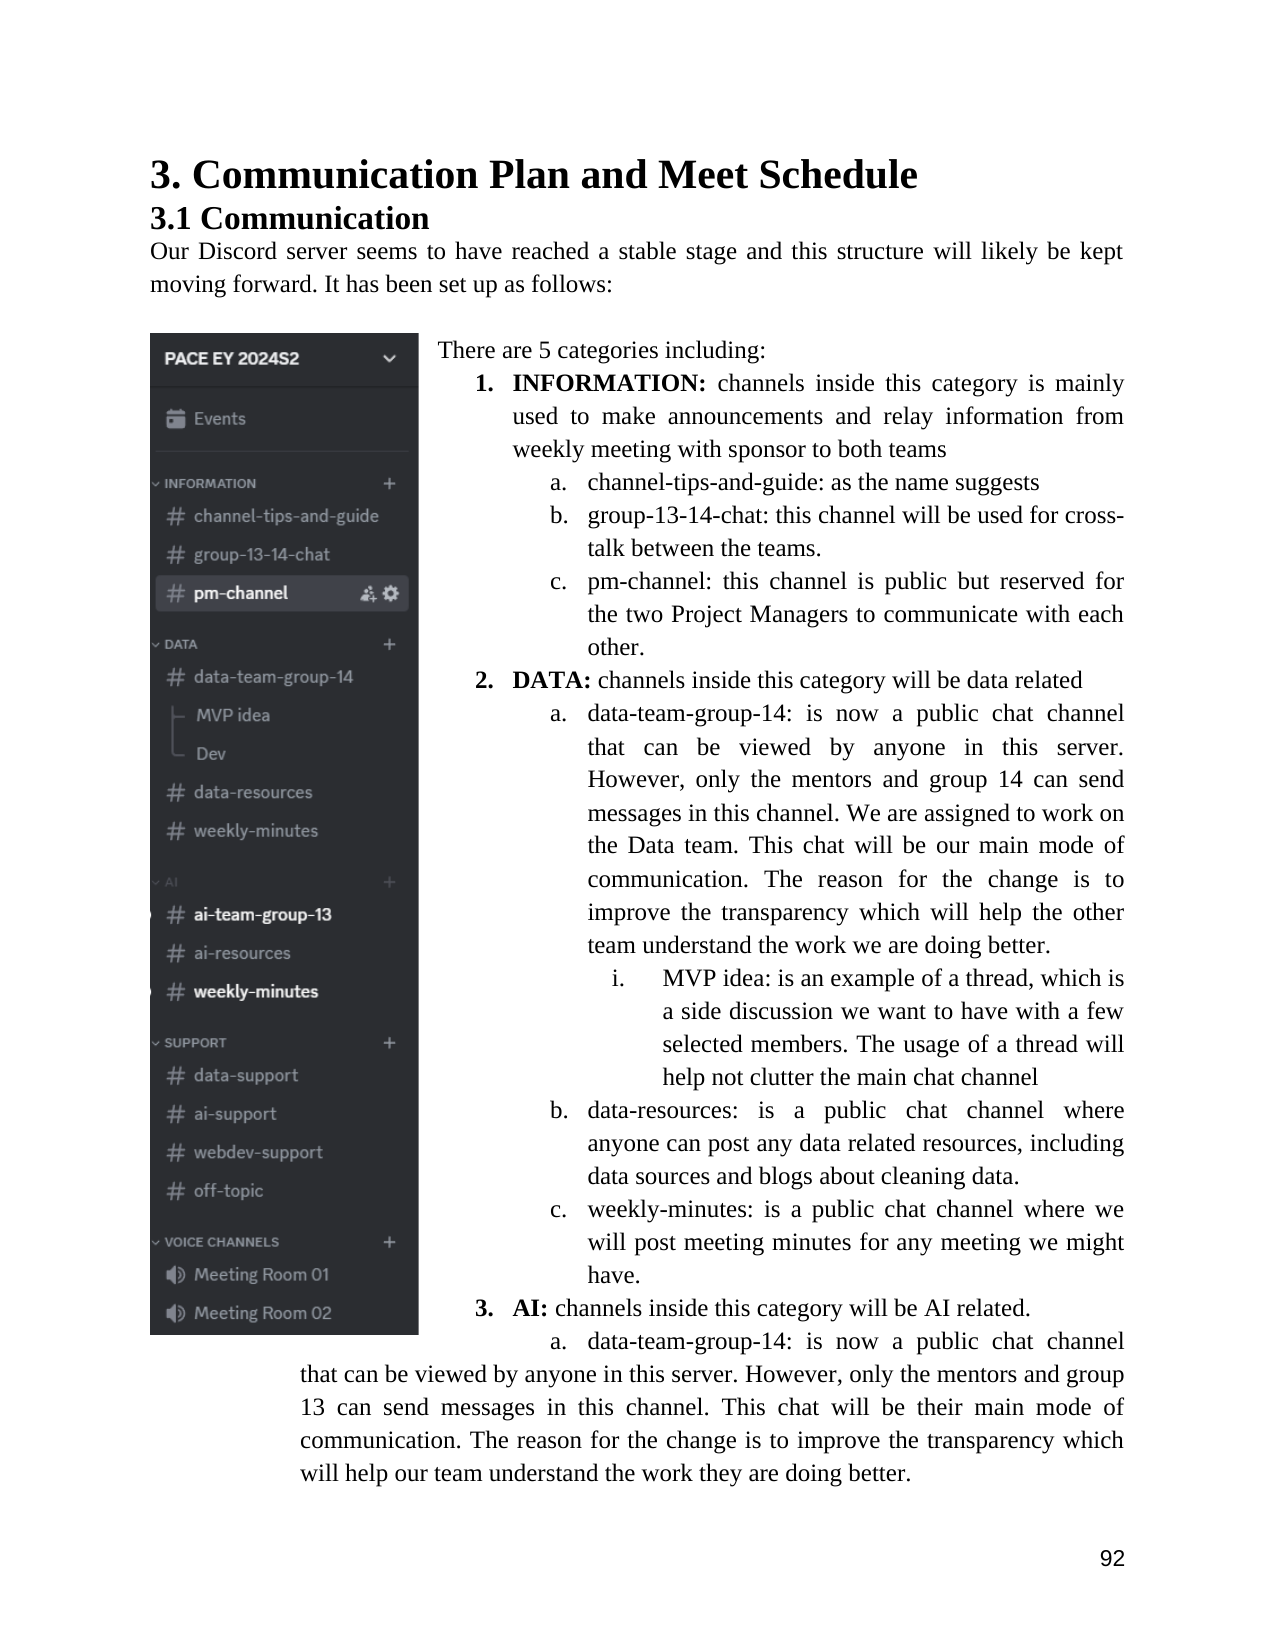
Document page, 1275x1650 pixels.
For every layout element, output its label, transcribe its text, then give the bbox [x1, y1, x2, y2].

picture [150, 333, 419, 1335]
list DATA: channels inside this category will be data related [419, 666, 1125, 694]
list INFORMATION: channels inside this category is mainly used to make announcements and relay information from weekly meeting with sponsor to both teams [419, 368, 1125, 463]
list group-13-14-chat: this channel will be used for cross-talk between the teams. [419, 500, 1125, 562]
list weekly-minutes: is a public chat channel where we will post meeting minutes for any meeting we might have. [419, 1194, 1125, 1289]
subtitle 3. Communication Plan and Meet Schedule [150, 150, 1125, 198]
subtitle 3.1 Communication [150, 198, 1125, 236]
list AI: channels inside this category will be AI related. [419, 1293, 1125, 1322]
text Our Discord server seems to have reached a stable stage and this structure will likely be kept moving forward. It has been set up as follows: [150, 236, 1125, 298]
list pm-channel: this channel is public but reserved for the two Project Managers to communicate with each other. [419, 566, 1125, 661]
list data-team-group-14: is now a public chat channel that can be viewed by anyone in this server. However, only the mentors and group 14 can send messages in this channel. We are assigned to work on the Data team. This chat will be our main mode of communication. The reason for the change is to improve the transparency which will help the other team understand the work we are doing better. [419, 698, 1125, 958]
list data-resources: is a public chat channel where anyone can post any data related resources, including data sources and blogs about cleaning data. [419, 1095, 1125, 1189]
text There are 5 categories including: [419, 335, 1125, 364]
list data-team-group-14: is now a public chat channel that can be viewed by anyone in this server. However, only the mentors and group 13 can send messages in this channel. This chat will be their main mode of communication. The reason for the change is to improve the transparency which will help our team understand the work they are doing better. [262, 1326, 1125, 1487]
list MVP idea: is an example of a thread, which is a side discussion we want to have with a few selected members. The usage of a thread will help not clutter the main chat channel [419, 963, 1125, 1091]
list channel-tips-and-guide: as the name suggests [419, 467, 1125, 496]
